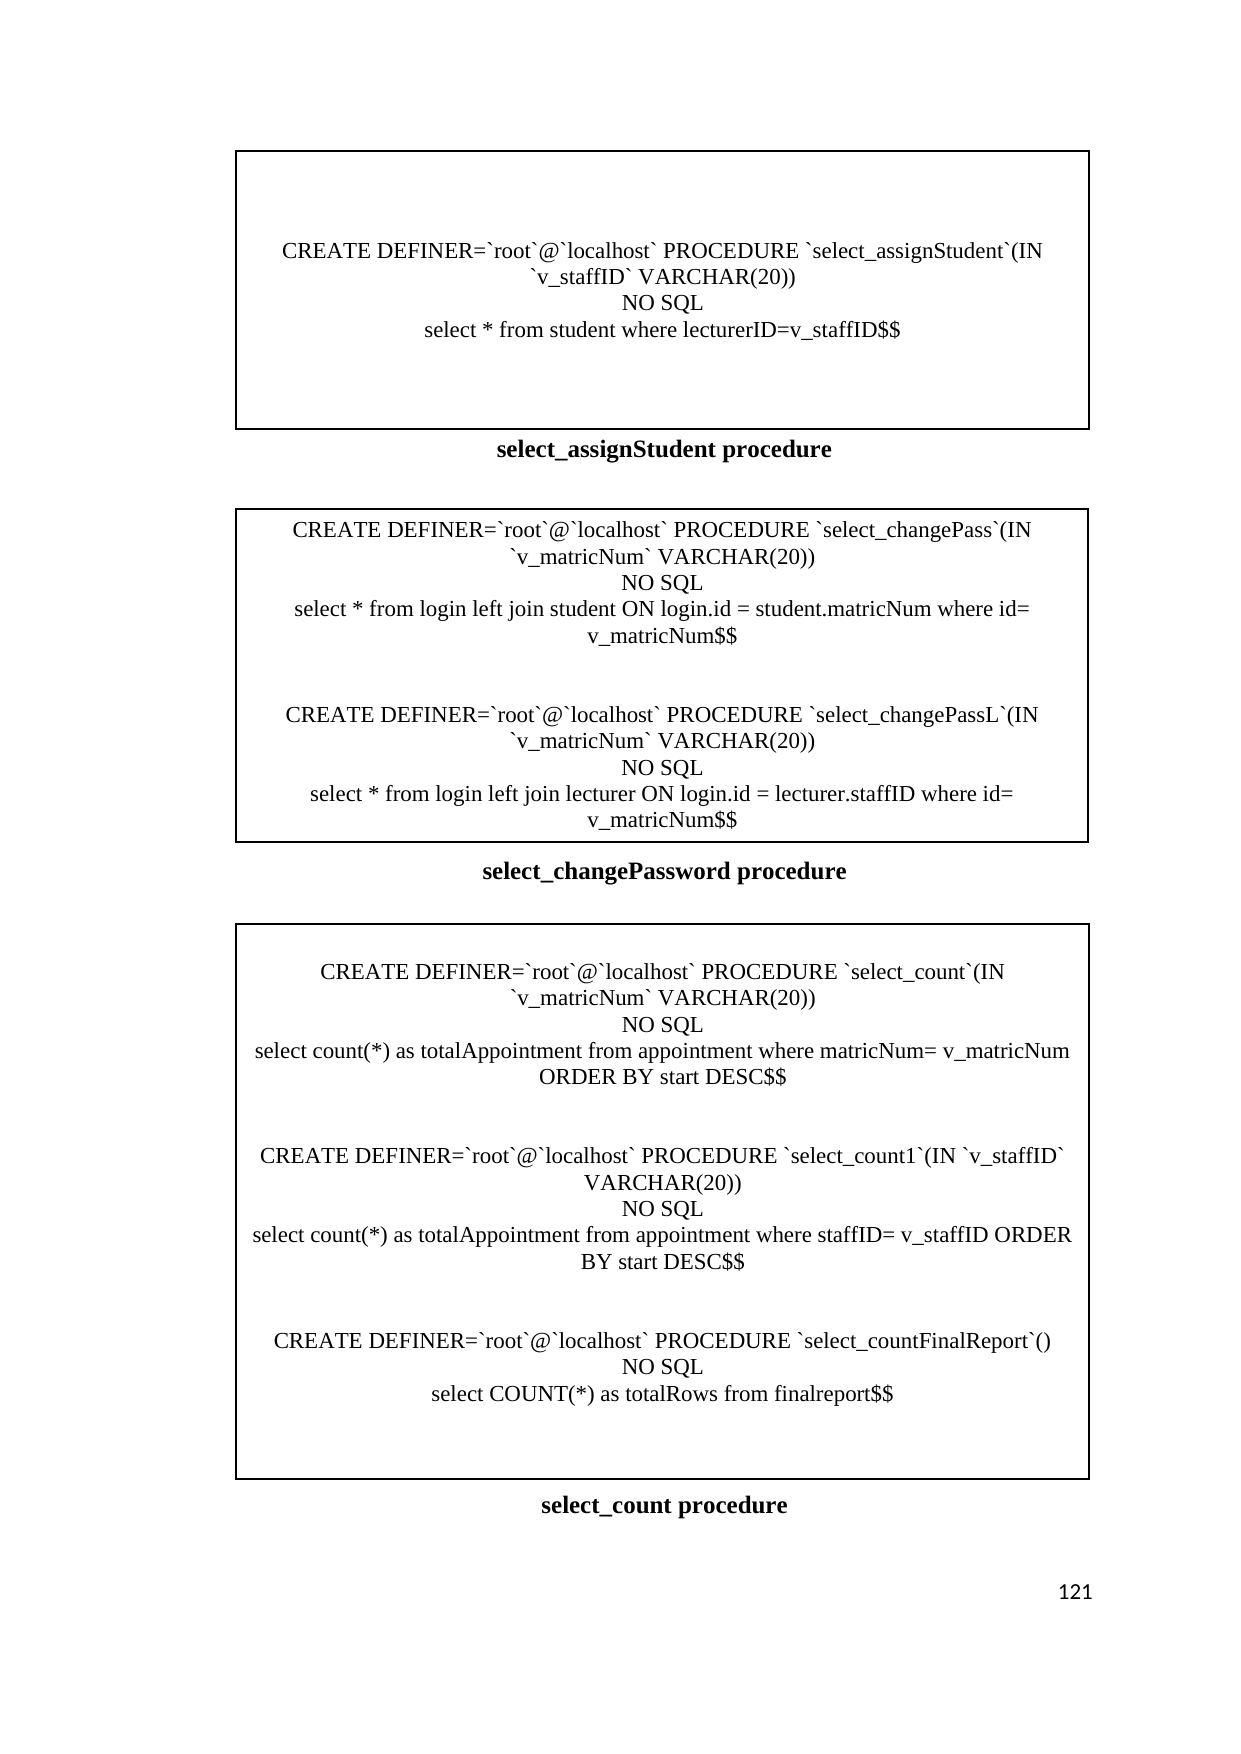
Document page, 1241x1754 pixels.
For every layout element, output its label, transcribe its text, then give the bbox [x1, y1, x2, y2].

text select_changePassword procedure [236, 856, 1092, 885]
text select_count procedure [236, 1490, 1092, 1519]
text select_assignStudent procedure [236, 434, 1092, 463]
